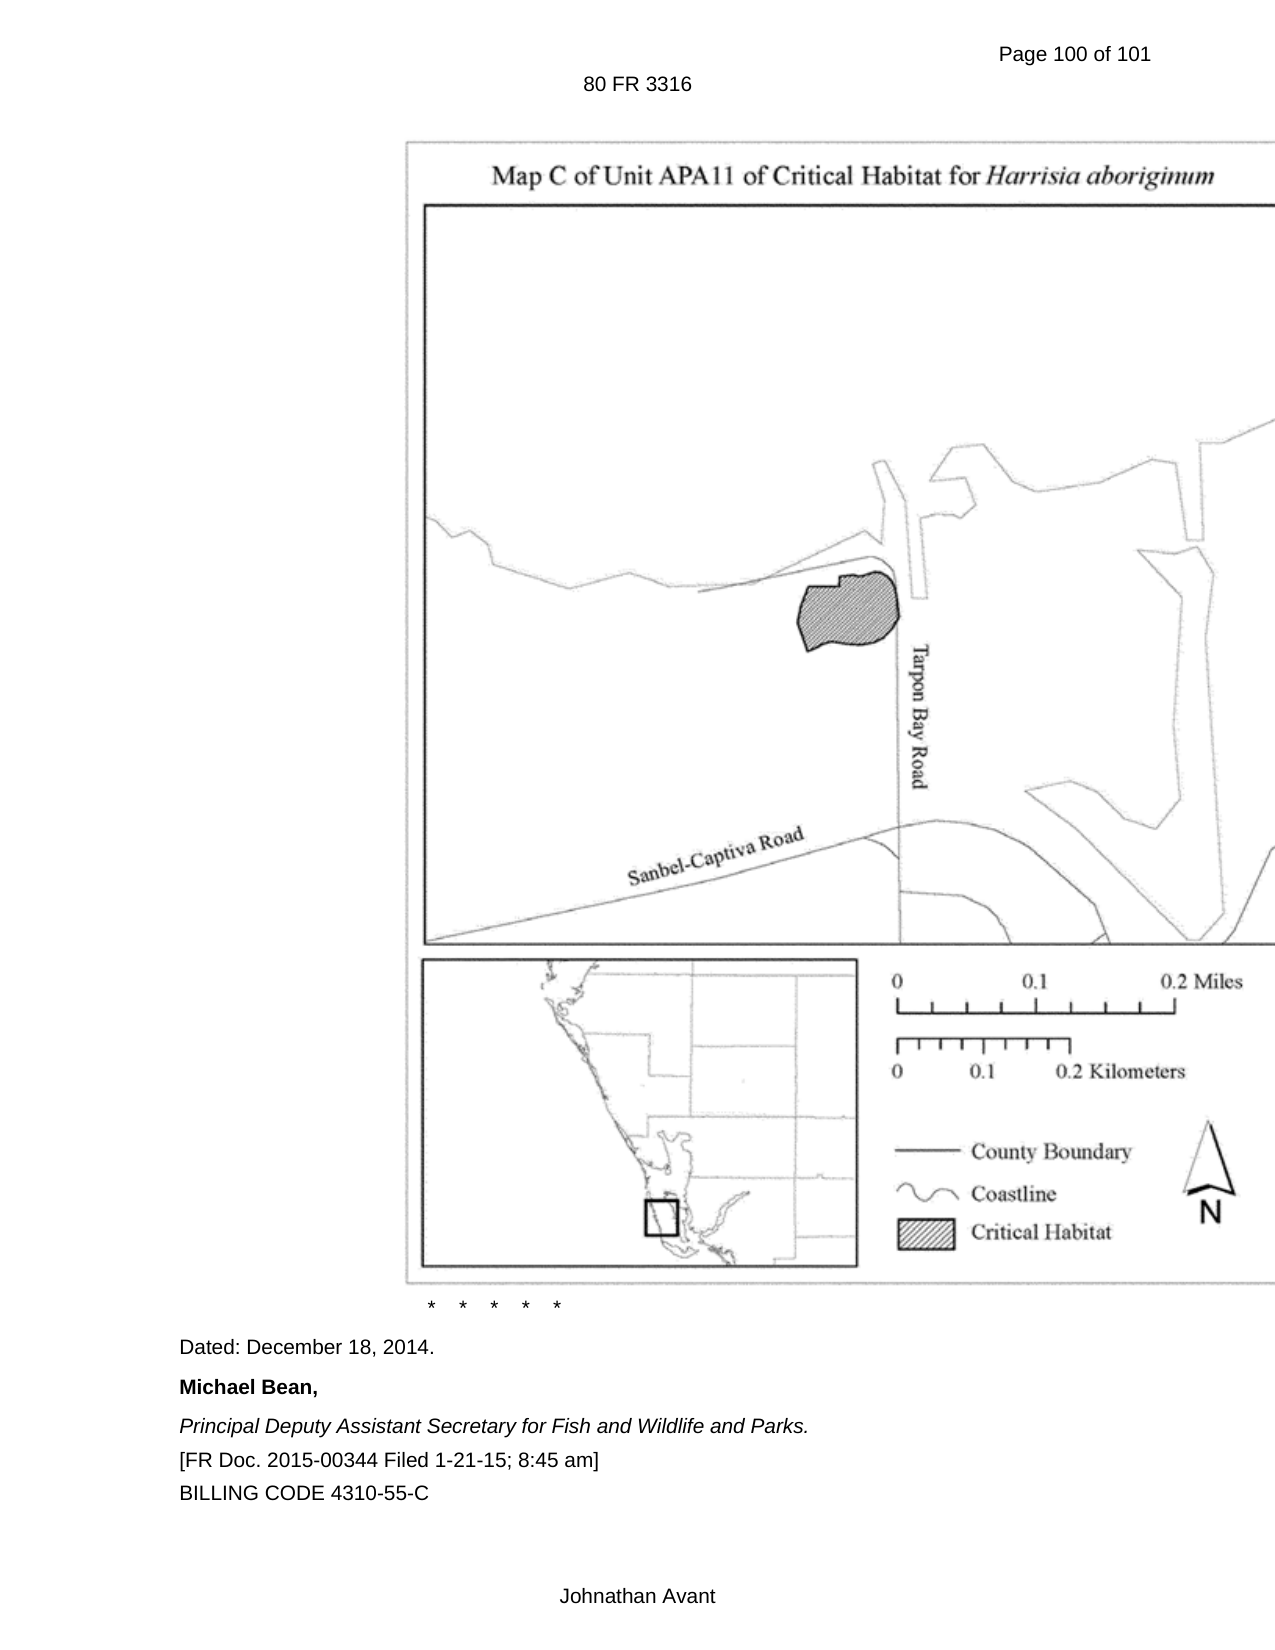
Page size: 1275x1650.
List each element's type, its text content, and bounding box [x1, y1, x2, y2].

text Michael Bean, [179, 1372, 1171, 1399]
text Principal Deputy Assistant Secretary for Fish and Wildlife and Parks. [179, 1411, 1171, 1438]
picture [404, 137, 1275, 1287]
text [FR Doc. 2015-00344 Filed 1-21-15; 8:45 am] [179, 1444, 1171, 1472]
text * * * * * [404, 1292, 1171, 1319]
text BILLING CODE 4310-55-C [179, 1478, 1171, 1505]
text Dated: December 18, 2014. [179, 1332, 1171, 1359]
